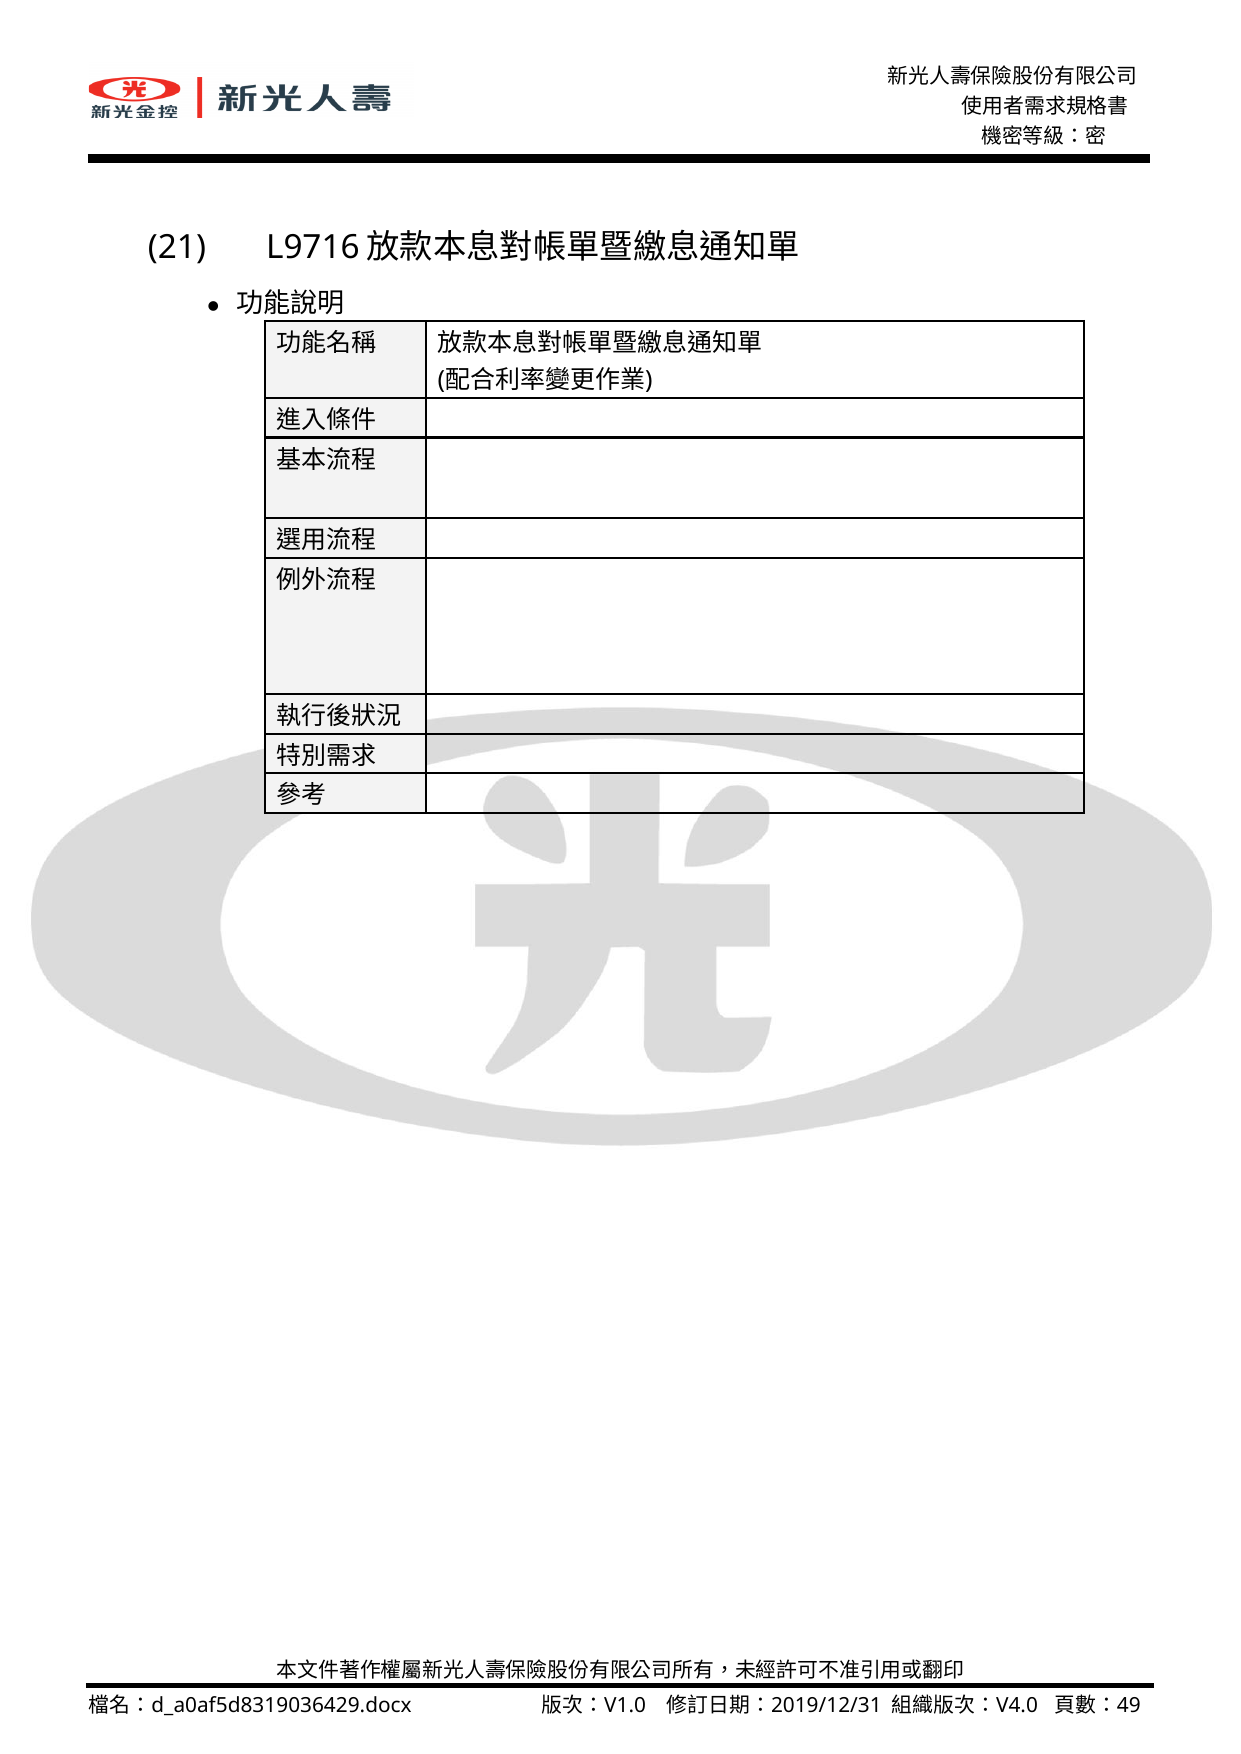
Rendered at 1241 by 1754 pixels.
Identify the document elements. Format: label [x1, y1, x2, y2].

table_cell [266, 774, 425, 812]
table_header [427, 322, 1083, 397]
table_cell [266, 399, 425, 436]
table_cell [427, 439, 1083, 517]
table_cell [266, 695, 425, 733]
table_cell [427, 559, 1083, 693]
table_cell [266, 735, 425, 772]
picture [25, 699, 1215, 1152]
table_cell [427, 774, 1083, 812]
table_cell [266, 559, 425, 693]
table_cell [427, 519, 1083, 557]
table_cell [427, 399, 1083, 436]
table_cell [427, 735, 1083, 772]
picture [88, 61, 414, 118]
table_cell [266, 439, 425, 517]
table_cell [266, 519, 425, 557]
table_header [266, 322, 425, 397]
table_cell [427, 695, 1083, 733]
